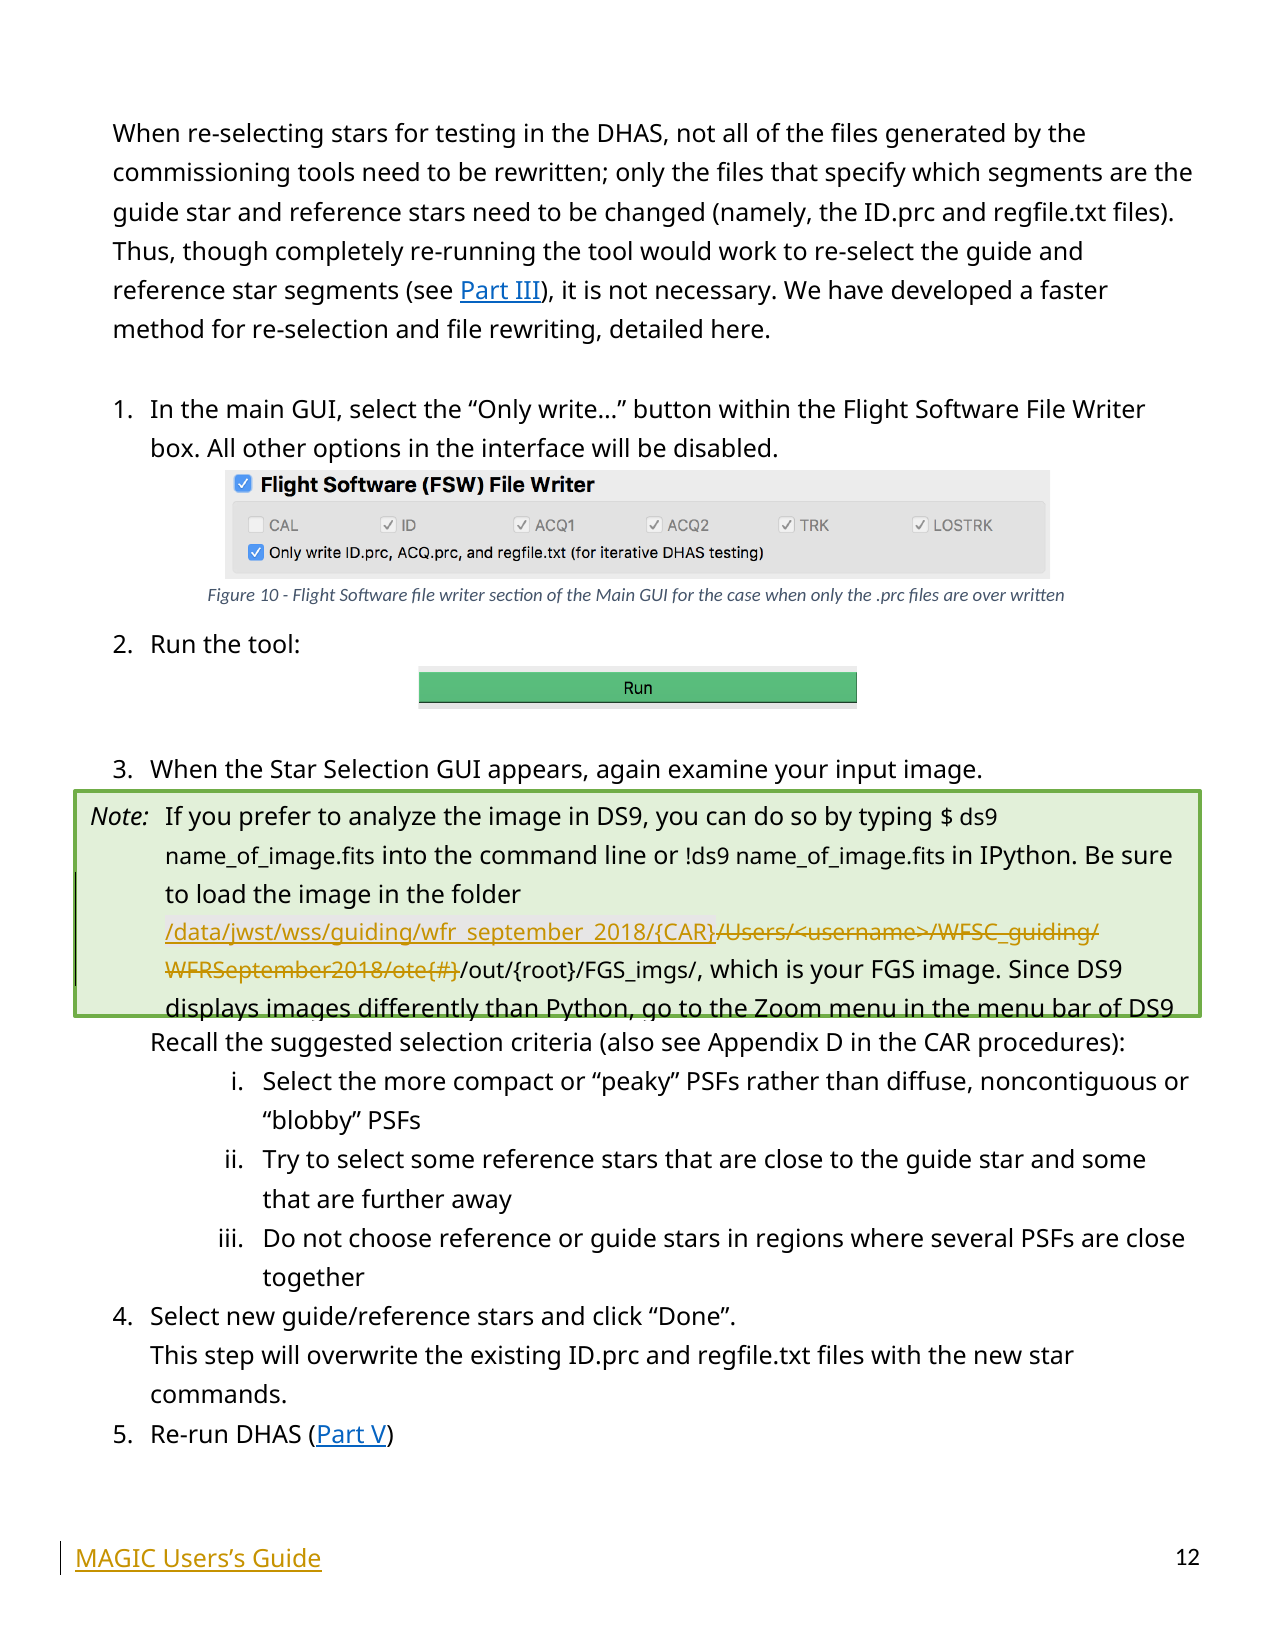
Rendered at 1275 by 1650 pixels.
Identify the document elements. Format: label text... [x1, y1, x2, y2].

list This step will overwrite the existing ID.prc and regfile.txt files with the new star commands. [150, 1338, 1200, 1411]
list When the Star Selection GUI appears, again examine your input image. [112, 752, 1200, 786]
list Try to select some reference stars that are close to the guide star and some that are further away [244, 1142, 1200, 1215]
list Re-run DHAS (Part V) [112, 1416, 1200, 1450]
list Select new guide/reference stars and click “Done”. [112, 1299, 1200, 1333]
picture [418, 666, 857, 709]
list Do not choose reference or guide stars in regions where several PSFs are close together [244, 1220, 1200, 1294]
list Recall the suggested selection criteria (also see Appendix D in the CAR procedures): [150, 1024, 1200, 1059]
text Figure 10 - Flight Software file writer section of the Main GUI for the case when only the .prc files are over written [75, 583, 1200, 606]
list Select the more compact or “peaky” PSFs rather than diffuse, noncontiguous or “blobby” PSFs [244, 1064, 1200, 1137]
picture [225, 470, 1050, 579]
list In the main GUI, select the “Only write…” button within the Flight Software File Writer box. All other options in the interface will be disabled. [112, 392, 1200, 465]
text When re-selecting stars for testing in the DHAS, not all of the files generated by the commissioning tools need to be rewritten; only the files that specify which segments are the guide star and reference stars need to be changed (namely, the ID.prc and regfile.txt files). Thus, though completely re-running the tool would work to re-select the guide and reference star segments (see Part III), it is not necessary. We have developed a faster method for re-selection and file rewriting, detailed here. [112, 116, 1200, 346]
list Run the tool: [112, 627, 1200, 661]
